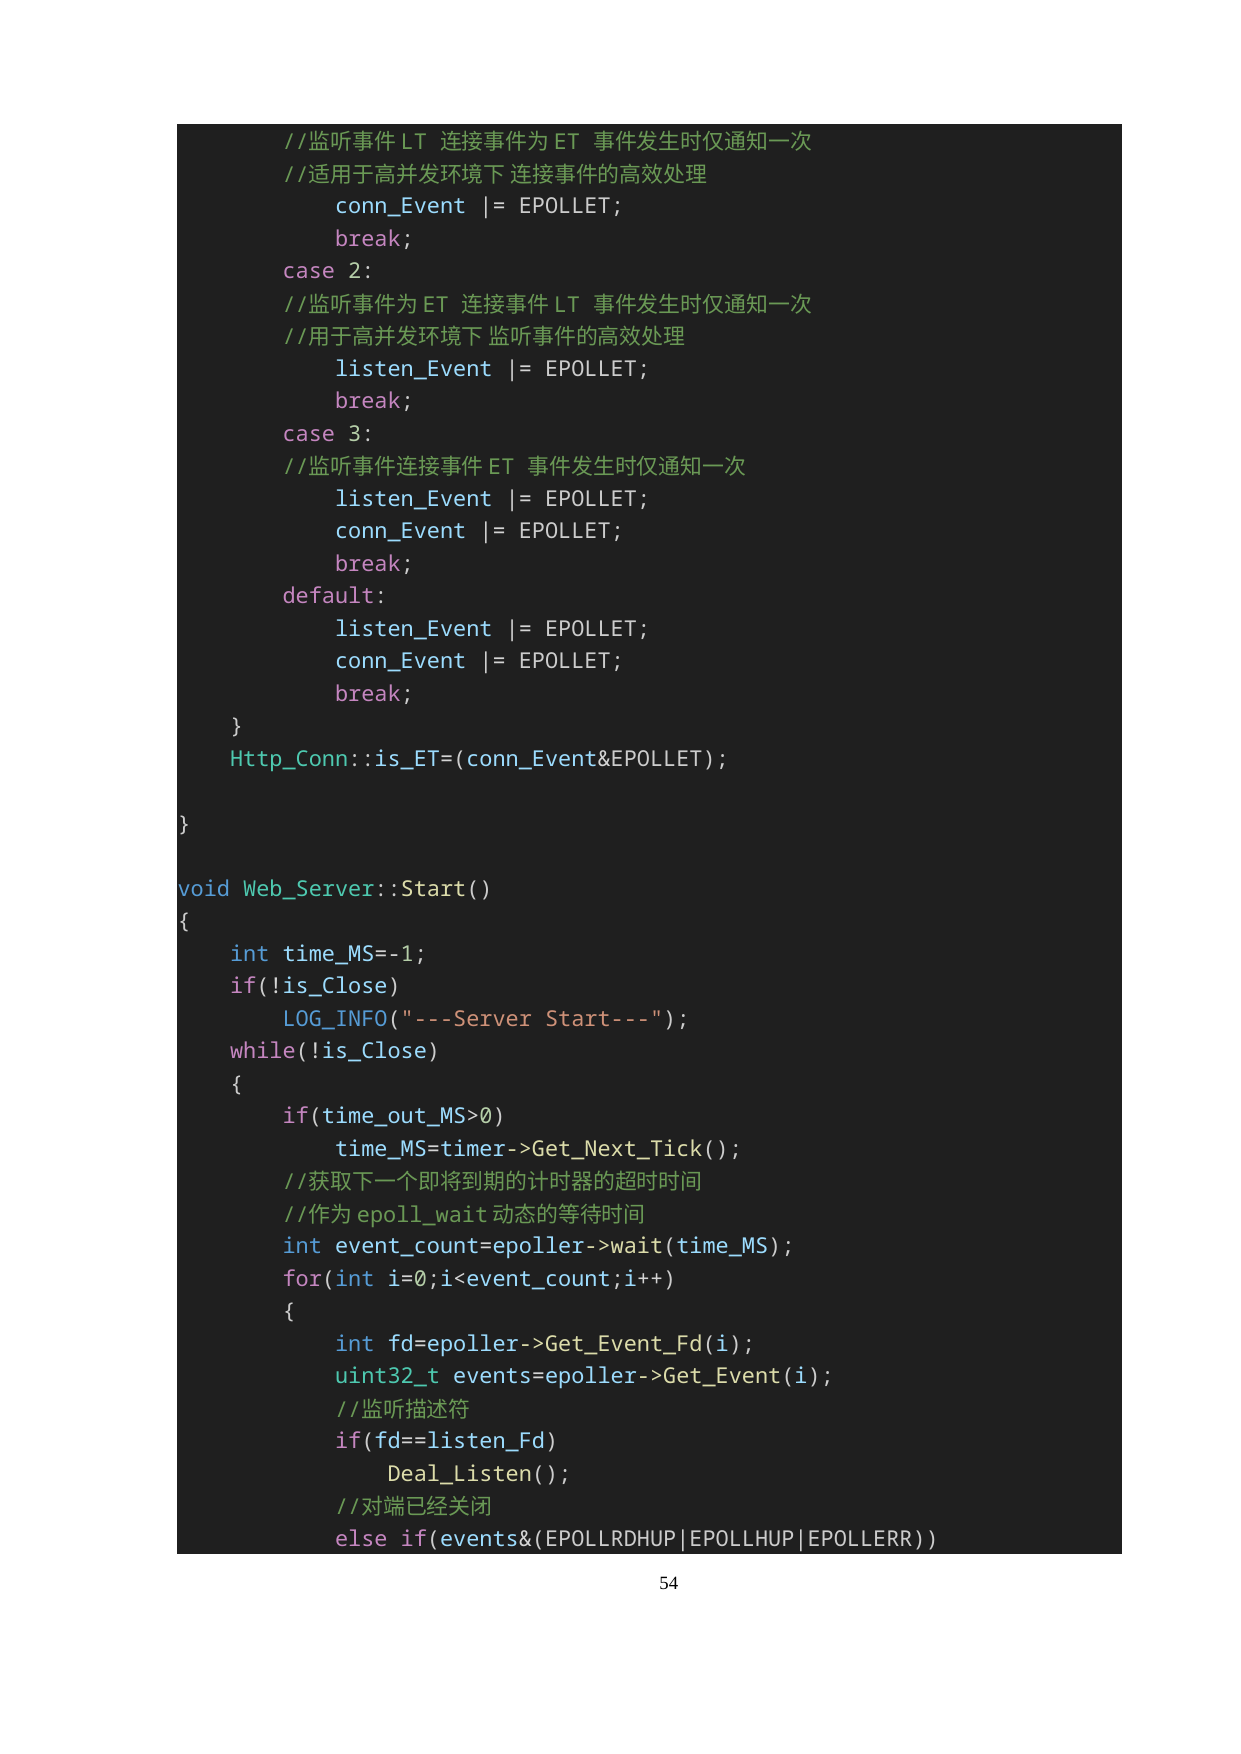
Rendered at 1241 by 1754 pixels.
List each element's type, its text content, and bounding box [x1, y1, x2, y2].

text LOG_INFO("---Server Start---"); [177, 1001, 1122, 1034]
text Http_Conn::is_ET=(conn_Event&EPOLLET); [177, 741, 1122, 774]
text for(int i=0;i<event_count;i++) [177, 1261, 1122, 1294]
text } [177, 709, 1122, 741]
text break; [177, 546, 1122, 579]
text } [177, 806, 1122, 839]
text conn_Event |= EPOLLET; [177, 644, 1122, 676]
text case 2: [177, 254, 1122, 286]
text if(fd==listen_Fd) [177, 1424, 1122, 1456]
text default: [177, 579, 1122, 611]
text case 3: [177, 416, 1122, 449]
text //获取下一个即将到期的计时器的超时时间 [177, 1164, 1122, 1196]
text break; [177, 384, 1122, 416]
text listen_Event |= EPOLLET; [177, 481, 1122, 514]
text break; [177, 676, 1122, 709]
text //监听事件为ET 连接事件LT 事件发生时仅通知一次 [177, 286, 1122, 319]
text //对端已经关闭 [177, 1489, 1122, 1521]
text if(time_out_MS>0) [177, 1099, 1122, 1131]
text uint32_t events=epoller->Get_Event(i); [177, 1359, 1122, 1391]
text //用于高并发环境下 监听事件的高效处理 [177, 319, 1122, 351]
text Deal_Listen(); [177, 1456, 1122, 1489]
text int event_count=epoller->wait(time_MS); [177, 1229, 1122, 1261]
text void Web_Server::Start() [177, 871, 1122, 904]
text int fd=epoller->Get_Event_Fd(i); [177, 1326, 1122, 1359]
text if(!is_Close) [177, 969, 1122, 1001]
text listen_Event |= EPOLLET; [177, 351, 1122, 384]
text conn_Event |= EPOLLET; [177, 514, 1122, 546]
text while(!is_Close) [177, 1034, 1122, 1066]
text { [177, 1066, 1122, 1099]
text //监听事件连接事件ET 事件发生时仅通知一次 [177, 449, 1122, 481]
text //适用于高并发环境下 连接事件的高效处理 [177, 156, 1122, 189]
text listen_Event |= EPOLLET; [177, 611, 1122, 644]
text int time_MS=-1; [177, 936, 1122, 969]
text //监听事件LT 连接事件为ET 事件发生时仅通知一次 [177, 124, 1122, 156]
text break; [177, 221, 1122, 254]
text else if(events&(EPOLLRDHUP|EPOLLHUP|EPOLLERR)) [177, 1521, 1122, 1554]
text time_MS=timer->Get_Next_Tick(); [177, 1131, 1122, 1164]
text { [177, 904, 1122, 936]
text { [177, 1294, 1122, 1326]
text conn_Event |= EPOLLET; [177, 189, 1122, 221]
text //作为epoll_wait动态的等待时间 [177, 1196, 1122, 1229]
text //监听描述符 [177, 1391, 1122, 1424]
